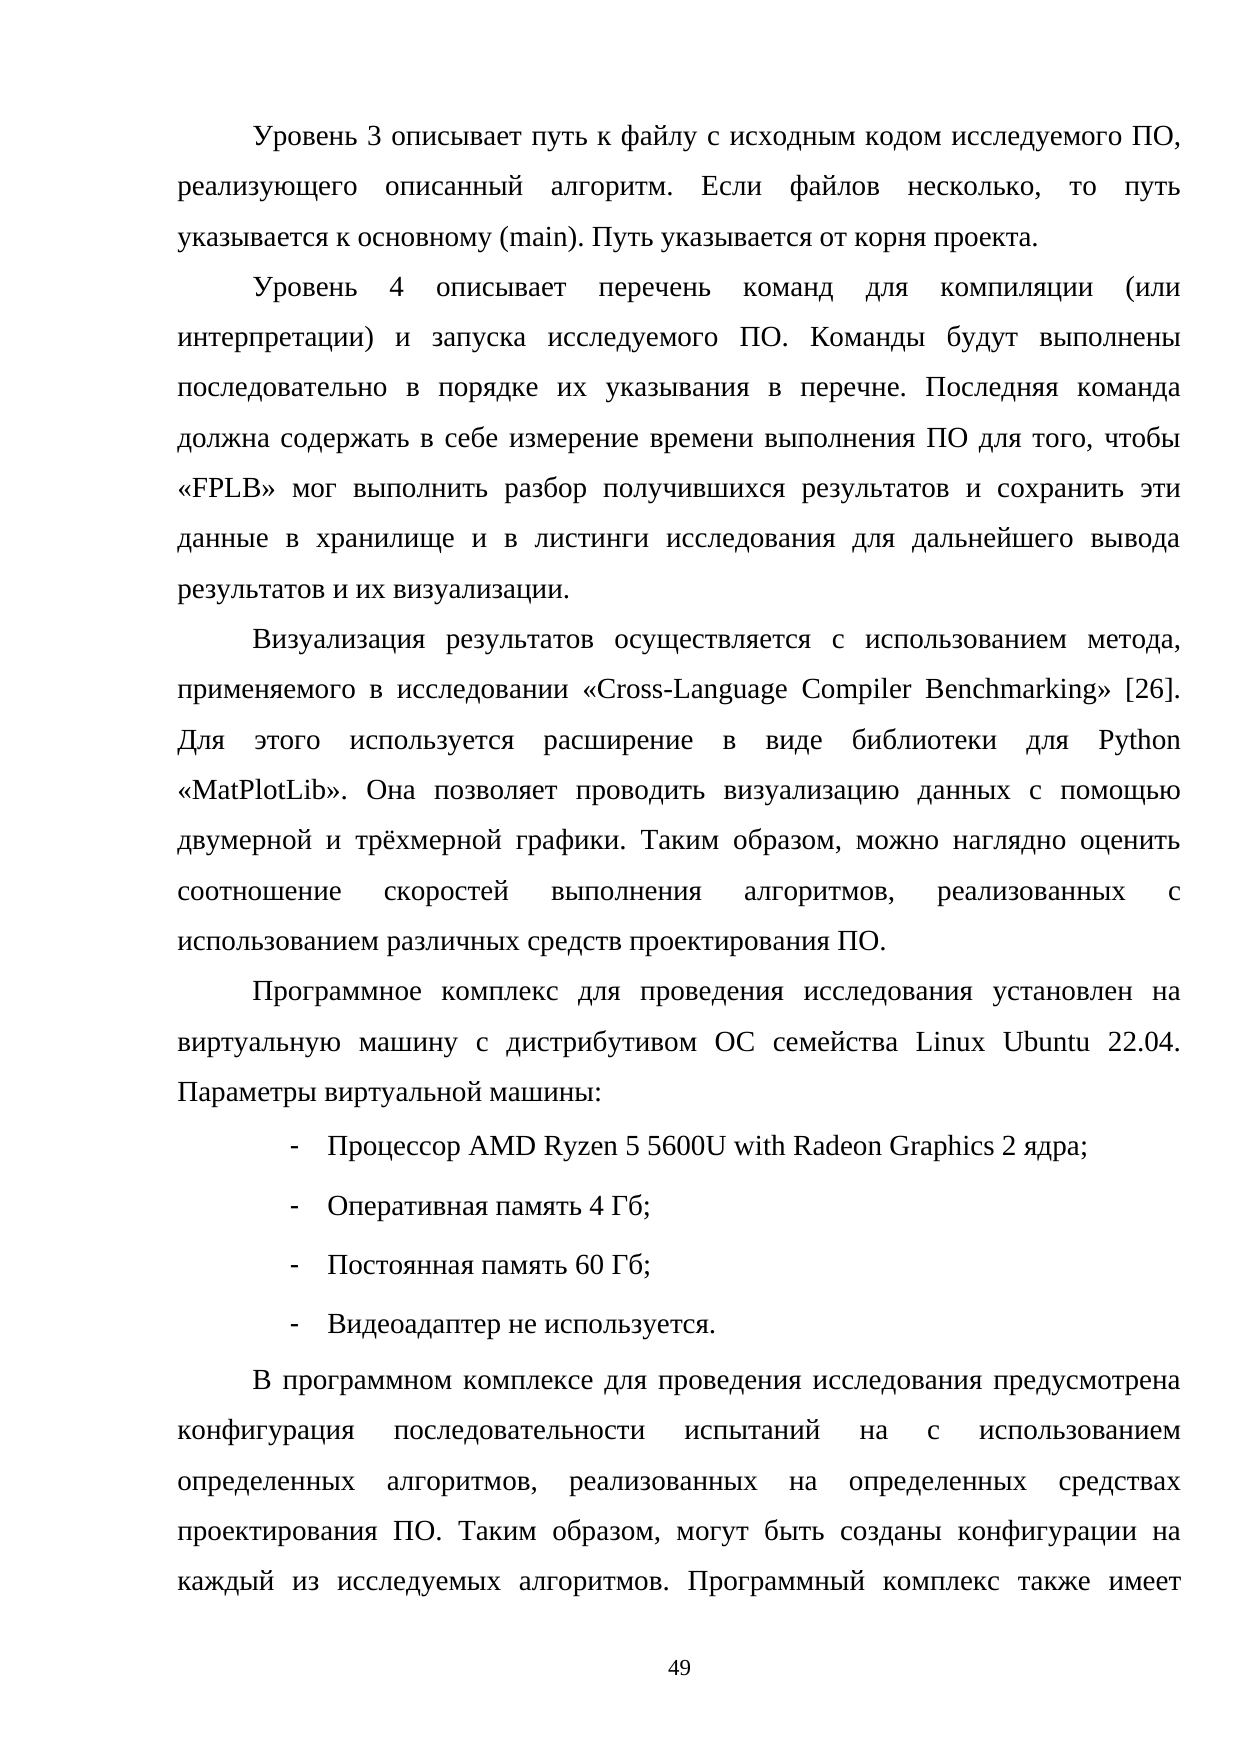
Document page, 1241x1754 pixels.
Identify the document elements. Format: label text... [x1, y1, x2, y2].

list Постоянная память 60 Гб; [289, 1243, 1182, 1283]
text Программное комплекс для проведения исследования установлен на виртуальную машину с дистрибутивом ОС семейства Linux Ubuntu 22.04. Параметры виртуальной машины: [177, 973, 1182, 1107]
text Визуализация результатов осуществляется с использованием метода, применяемого в исследовании «Cross-Language Compiler Benchmarking» [26]. Для этого используется расширение в виде библиотеки для Python «MatPlotLib». Она позволяет проводить визуализацию данных с помощью двумерной и трёхмерной графики. Таким образом, можно наглядно оценить соотношение скоростей выполнения алгоритмов, реализованных с использованием различных средств проектирования ПО. [177, 621, 1182, 957]
list Оперативная память 4 Гб; [289, 1184, 1182, 1223]
text Уровень 3 описывает путь к файлу с исходным кодом исследуемого ПО, реализующего описанный алгоритм. Если файлов несколько, то путь указывается к основному (main). Путь указывается от корня проекта. [177, 118, 1182, 252]
list Процессор AMD Ryzen 5 5600U with Radeon Graphics 2 ядра; [289, 1124, 1182, 1164]
list Видеоадаптер не используется. [289, 1303, 1182, 1342]
text Уровень 4 описывает перечень команд для компиляции (или интерпретации) и запуска исследуемого ПО. Команды будут выполнены последовательно в порядке их указывания в перечне. Последняя команда должна содержать в себе измерение времени выполнения ПО для того, чтобы «FPLB» мог выполнить разбор получившихся результатов и сохранить эти данные в хранилище и в листинги исследования для дальнейшего вывода результатов и их визуализации. [177, 269, 1182, 604]
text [177, 1362, 1182, 1597]
